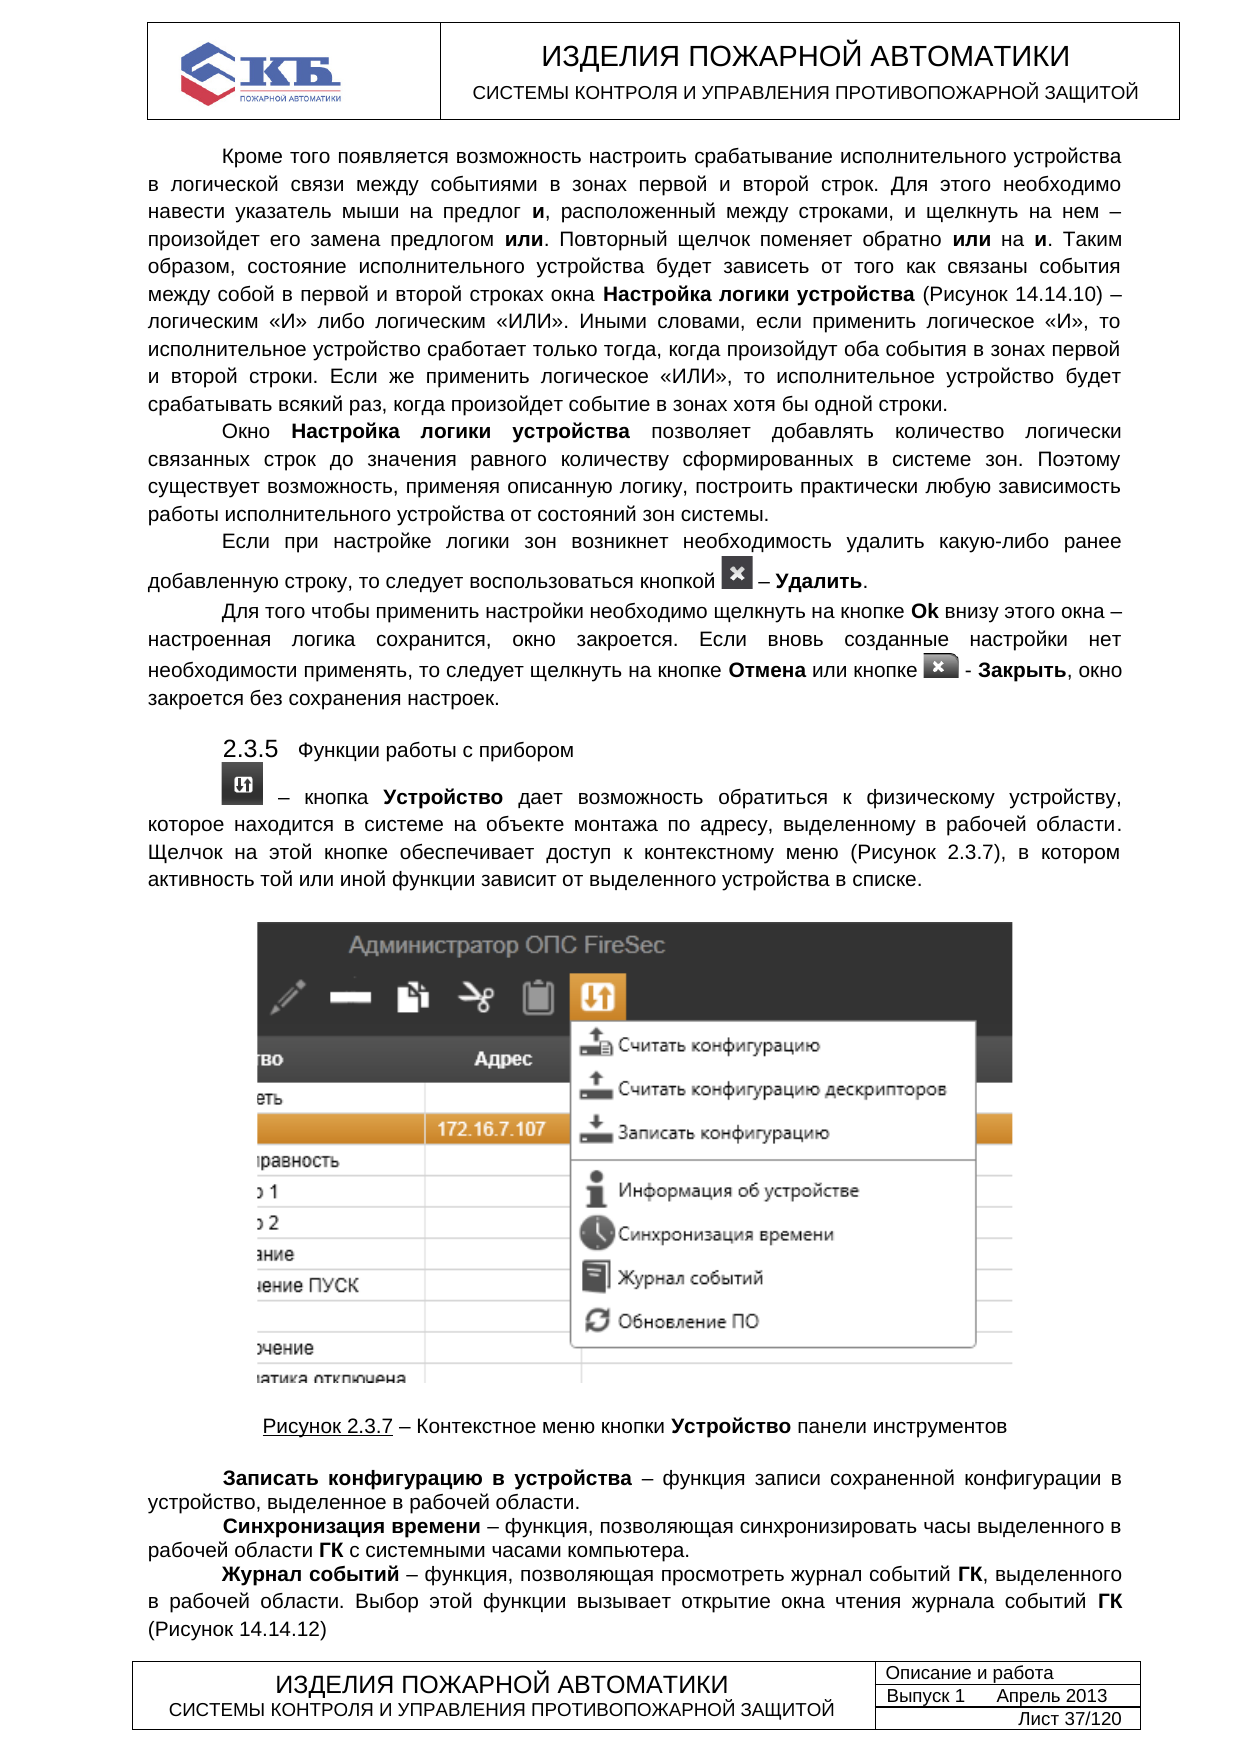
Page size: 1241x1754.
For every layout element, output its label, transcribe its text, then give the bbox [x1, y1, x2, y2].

list Кроме того появляется возможность настроить срабатывание исполнительного устройства в логической связи между событиями в зонах первой и второй строк. Для этого необходимо навести указатель мыши на предлог и, расположенный между строками, и щелкнуть на нем – произойдет его замена предлогом или. Повторный щелчок поменяет обратно или на и. Таким образом, состояние исполнительного устройства будет зависеть от того как связаны события между собой в первой и второй строках окна Настройка логики устройства (Рисунок 14.14.10) – логическим «И» либо логическим «ИЛИ». Иными словами, если применить логическое «И», то исполнительное устройство сработает только тогда, когда произойдут оба события в зонах первой и второй строки. Если же применить логическое «ИЛИ», то исполнительное устройство будет срабатывать всякий раз, когда произойдет событие в зонах хотя бы одной строки. [148, 144, 1122, 416]
list Рисунок 2.3.7 – Контекстное меню кнопки Устройство панели инструментов [148, 1414, 1122, 1438]
picture [257, 922, 1013, 1383]
list Записать конфигурацию в устройства – функция записи сохраненной конфигурации в устройство, выделенное в рабочей области. [148, 1466, 1122, 1514]
list Если при настройке логики зон возникнет необходимость удалить какую-либо ранее добавленную строку, то следует воспользоваться кнопкой – Удалить. [148, 529, 1122, 595]
picture [923, 653, 959, 678]
list Журнал событий – функция, позволяющая просмотреть журнал событий ГК, выделенного в рабочей области. Выбор этой функции вызывает открытие окна чтения журнала событий ГК (Рисунок 14.14.12) [148, 1562, 1122, 1641]
list Окно Настройка логики устройства позволяет добавлять количество логически связанных строк до значения равного количеству сформированных в системе зон. Поэтому существует возможность, применяя описанную логику, построить практически любую зависимость работы исполнительного устройства от состояний зон системы. [148, 419, 1122, 526]
picture [721, 556, 753, 589]
list – кнопка Устройство дает возможность обратиться к физическому устройству, которое находится в системе на объекте монтажа по адресу, выделенному в рабочей области. Щелчок на этой кнопке обеспечивает доступ к контекстному меню (Рисунок 2.3.7), в котором активность той или иной функции зависит от выделенного устройства в списке. [148, 763, 1122, 891]
list Синхронизация времени – функция, позволяющая синхронизировать часы выделенного в рабочей области ГК с системными часами компьютера. [148, 1514, 1122, 1562]
list Для того чтобы применить настройки необходимо щелкнуть на кнопке Ok внизу этого окна – настроенная логика сохранится, окно закроется. Если вновь созданные настройки нет необходимости применять, то следует щелкнуть на кнопке Отмена или кнопке - Закрыть, окно закроется без сохранения настроек. [148, 599, 1122, 710]
picture [221, 762, 263, 805]
picture [177, 34, 354, 115]
list Функции работы с прибором [223, 734, 1122, 763]
